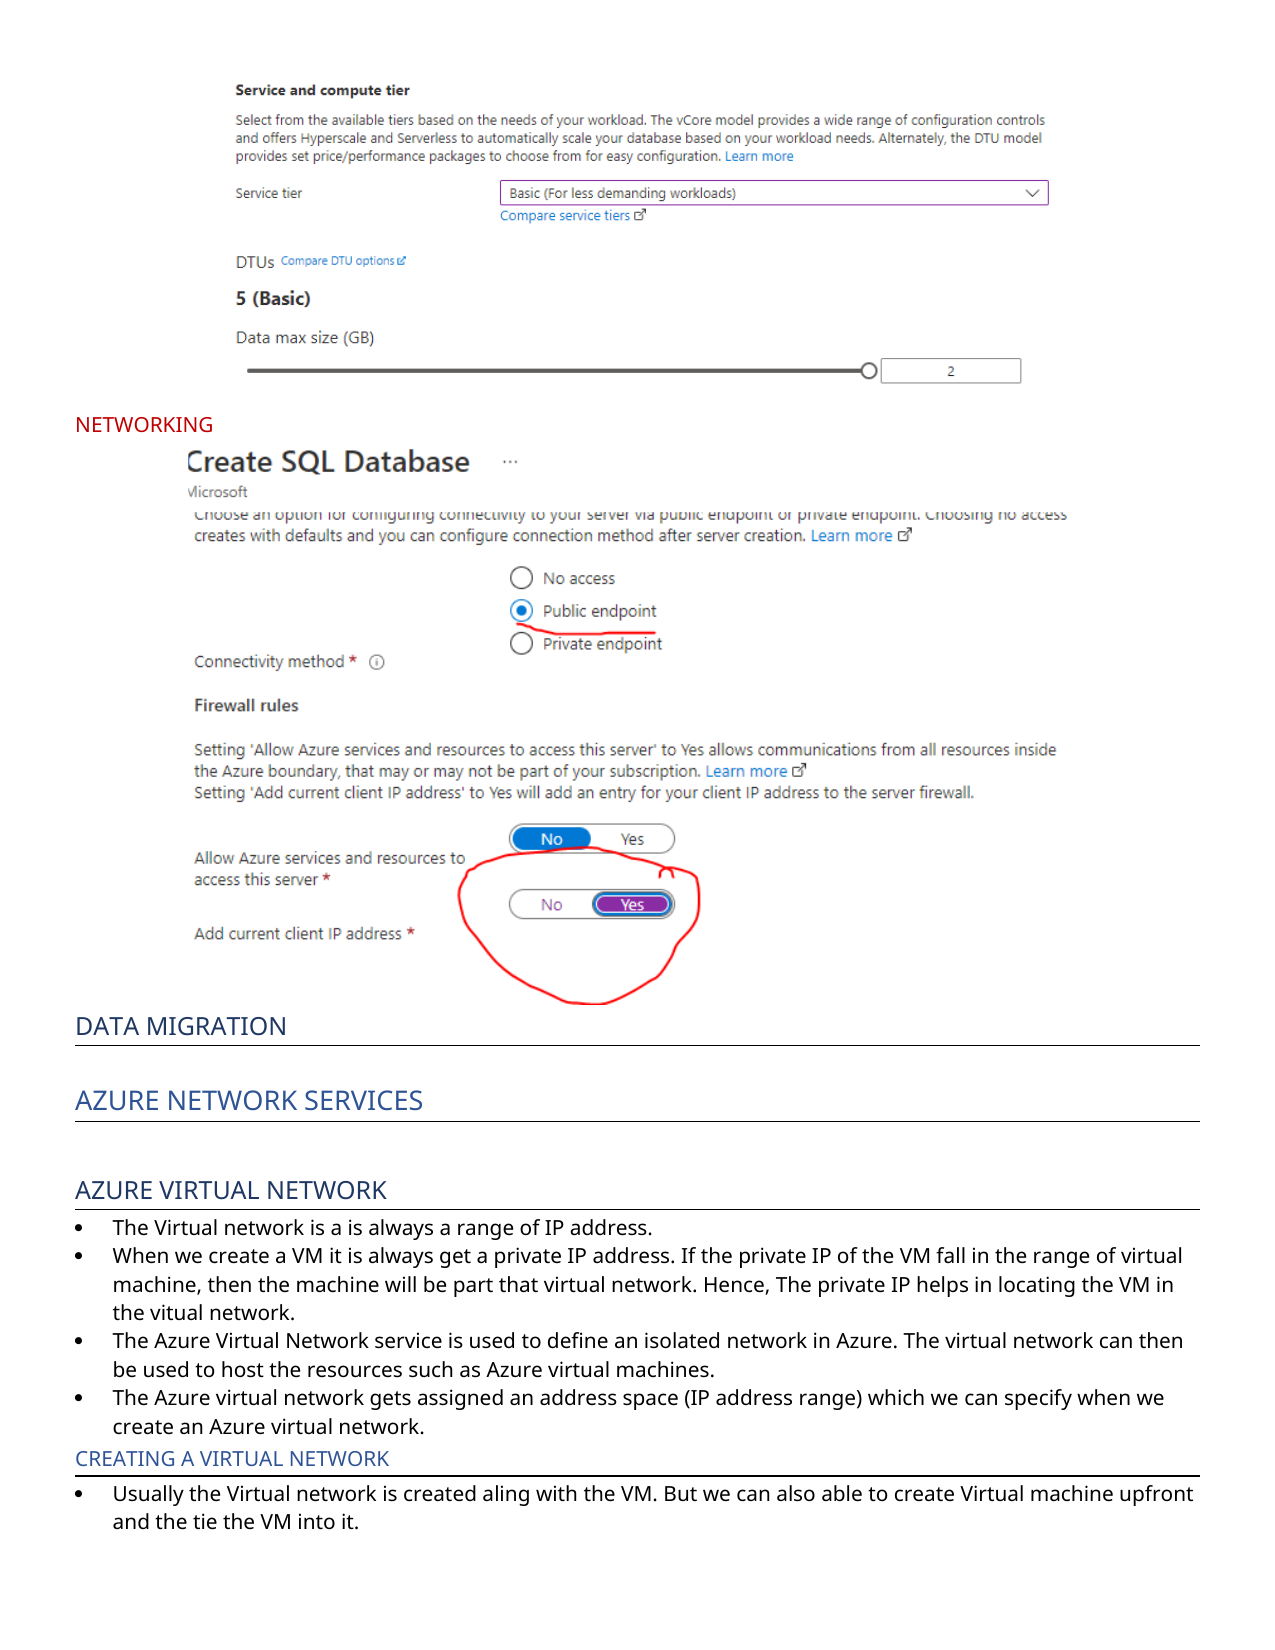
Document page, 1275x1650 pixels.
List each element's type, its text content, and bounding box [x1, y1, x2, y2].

list When we create a VM it is always get a private IP address. If the private IP of the VM fall in the range of virtual machine, then the machine will be part that virtual network. Hence, The private IP helps in locating the VM in the vitual network. [75, 1241, 1200, 1327]
list The Virtual network is a is always a range of IP address. [75, 1213, 1200, 1241]
list The Azure virtual network gets assigned an address space (IP address range) which we can specify when we create an Azure virtual network. [75, 1383, 1200, 1440]
subtitle AZURE VIRTUAL NETWORK [75, 1172, 1200, 1209]
subtitle AZURE NETWORK SERVICES [75, 1082, 1200, 1121]
list Usually the Virtual network is created aling with the VM. But we can also able to create Virtual machine upfront and the tie the VM into it. [75, 1479, 1200, 1536]
text NETWORKING [75, 410, 1200, 438]
picture [188, 438, 1087, 1005]
picture [225, 75, 1050, 410]
subtitle DATA MIGRATION [75, 1009, 1200, 1045]
list The Azure Virtual Network service is used to define an isolated network in Azure. The virtual network can then be used to host the resources such as Azure virtual machines. [75, 1327, 1200, 1383]
subtitle CREATING A VIRTUAL NETWORK [75, 1444, 1200, 1475]
